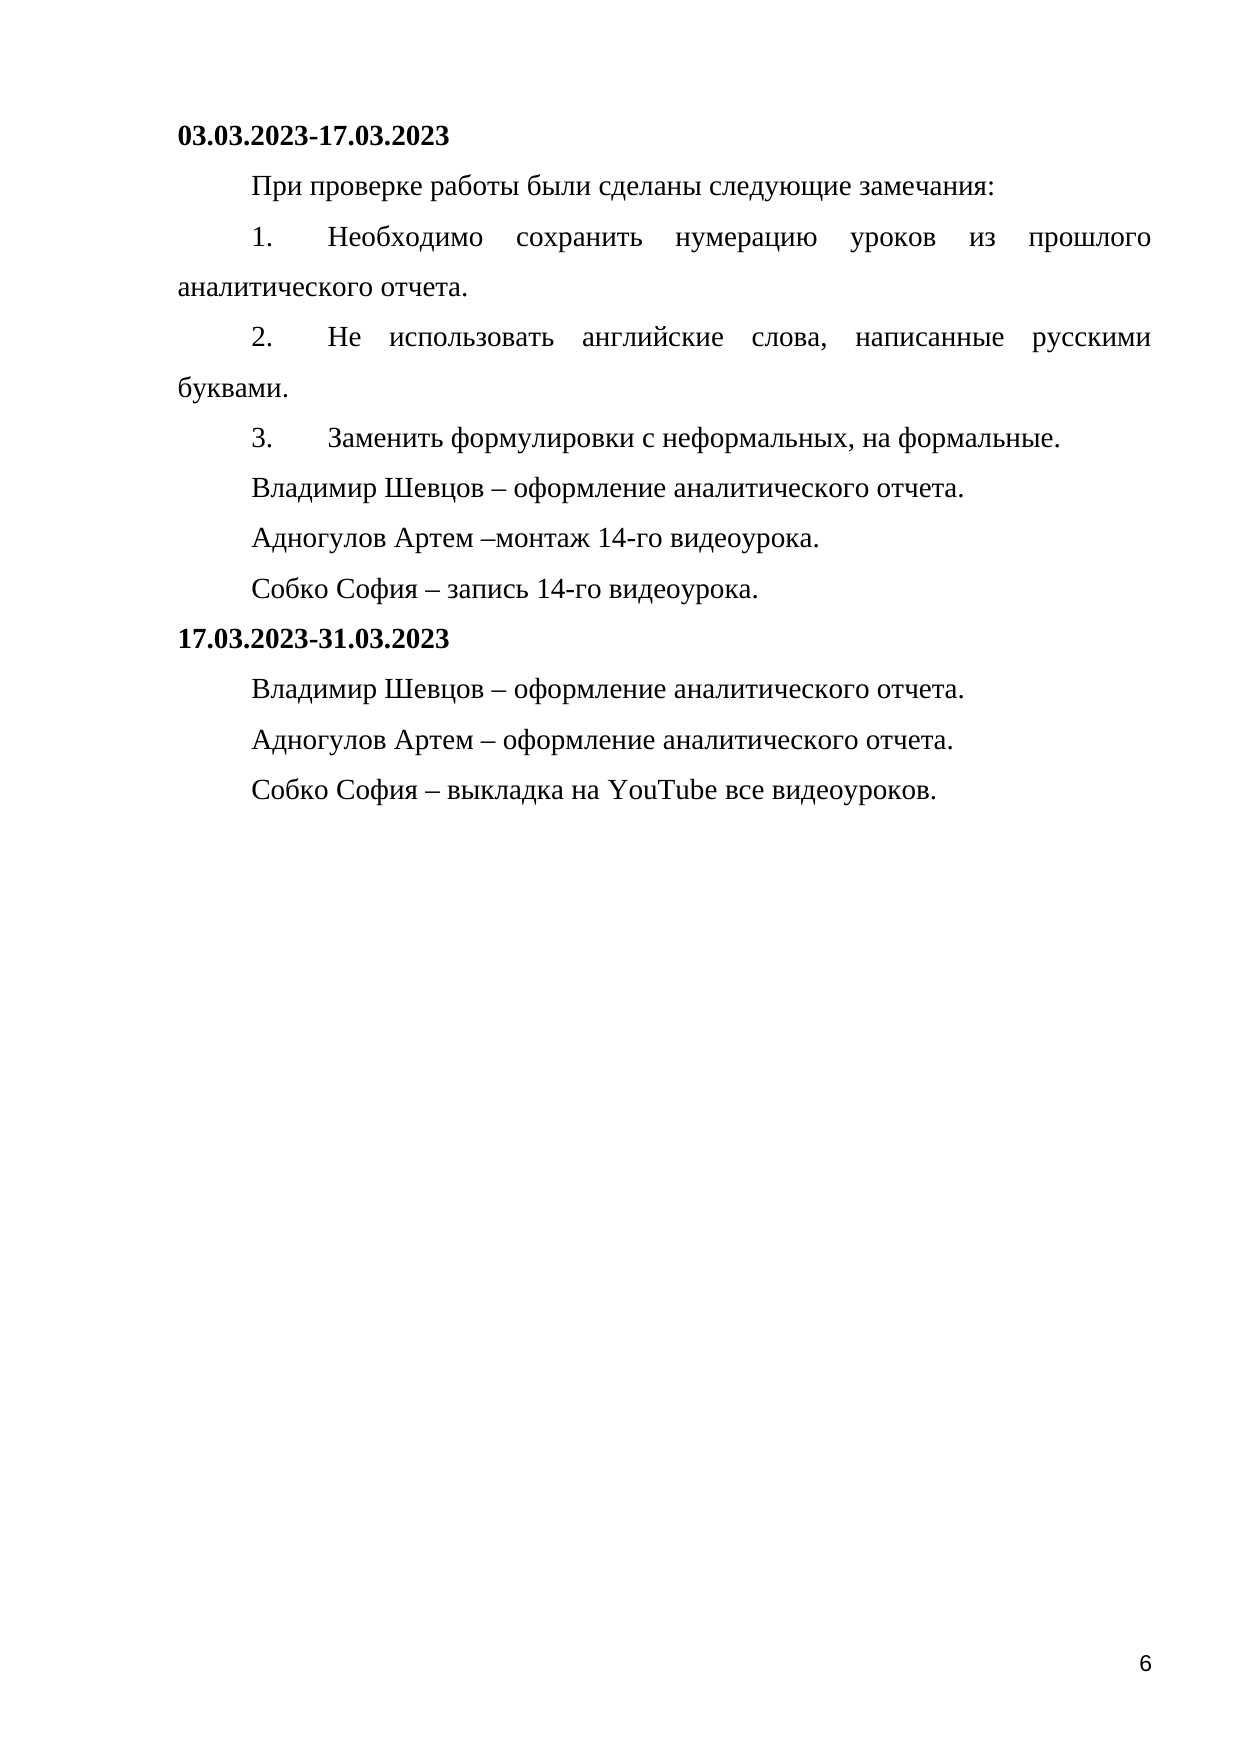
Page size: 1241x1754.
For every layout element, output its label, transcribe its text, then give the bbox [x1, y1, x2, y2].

text 17.03.2023-31.03.2023 [177, 621, 1152, 655]
text Владимир Шевцов – оформление аналитического отчета. [177, 470, 1152, 504]
list Необходимо сохранить нумерацию уроков из прошлого аналитического отчета. [177, 219, 1152, 303]
list Заменить формулировки с неформальных, на формальные. [177, 420, 1152, 453]
text 03.03.2023-17.03.2023 [177, 118, 1152, 152]
list Не использовать английские слова, написанные русскими буквами. [177, 319, 1152, 403]
text Владимир Шевцов – оформление аналитического отчета. [177, 672, 1152, 705]
text При проверке работы были сделаны следующие замечания: [177, 168, 1152, 202]
text Адногулов Артем – оформление аналитического отчета. [177, 722, 1152, 755]
text Адногулов Артем –монтаж 14-го видеоурока. [177, 521, 1152, 554]
text Собко София – запись 14-го видеоурока. [177, 571, 1152, 604]
text Собко София – выкладка на YouTube все видеоуроков. [177, 772, 1152, 806]
